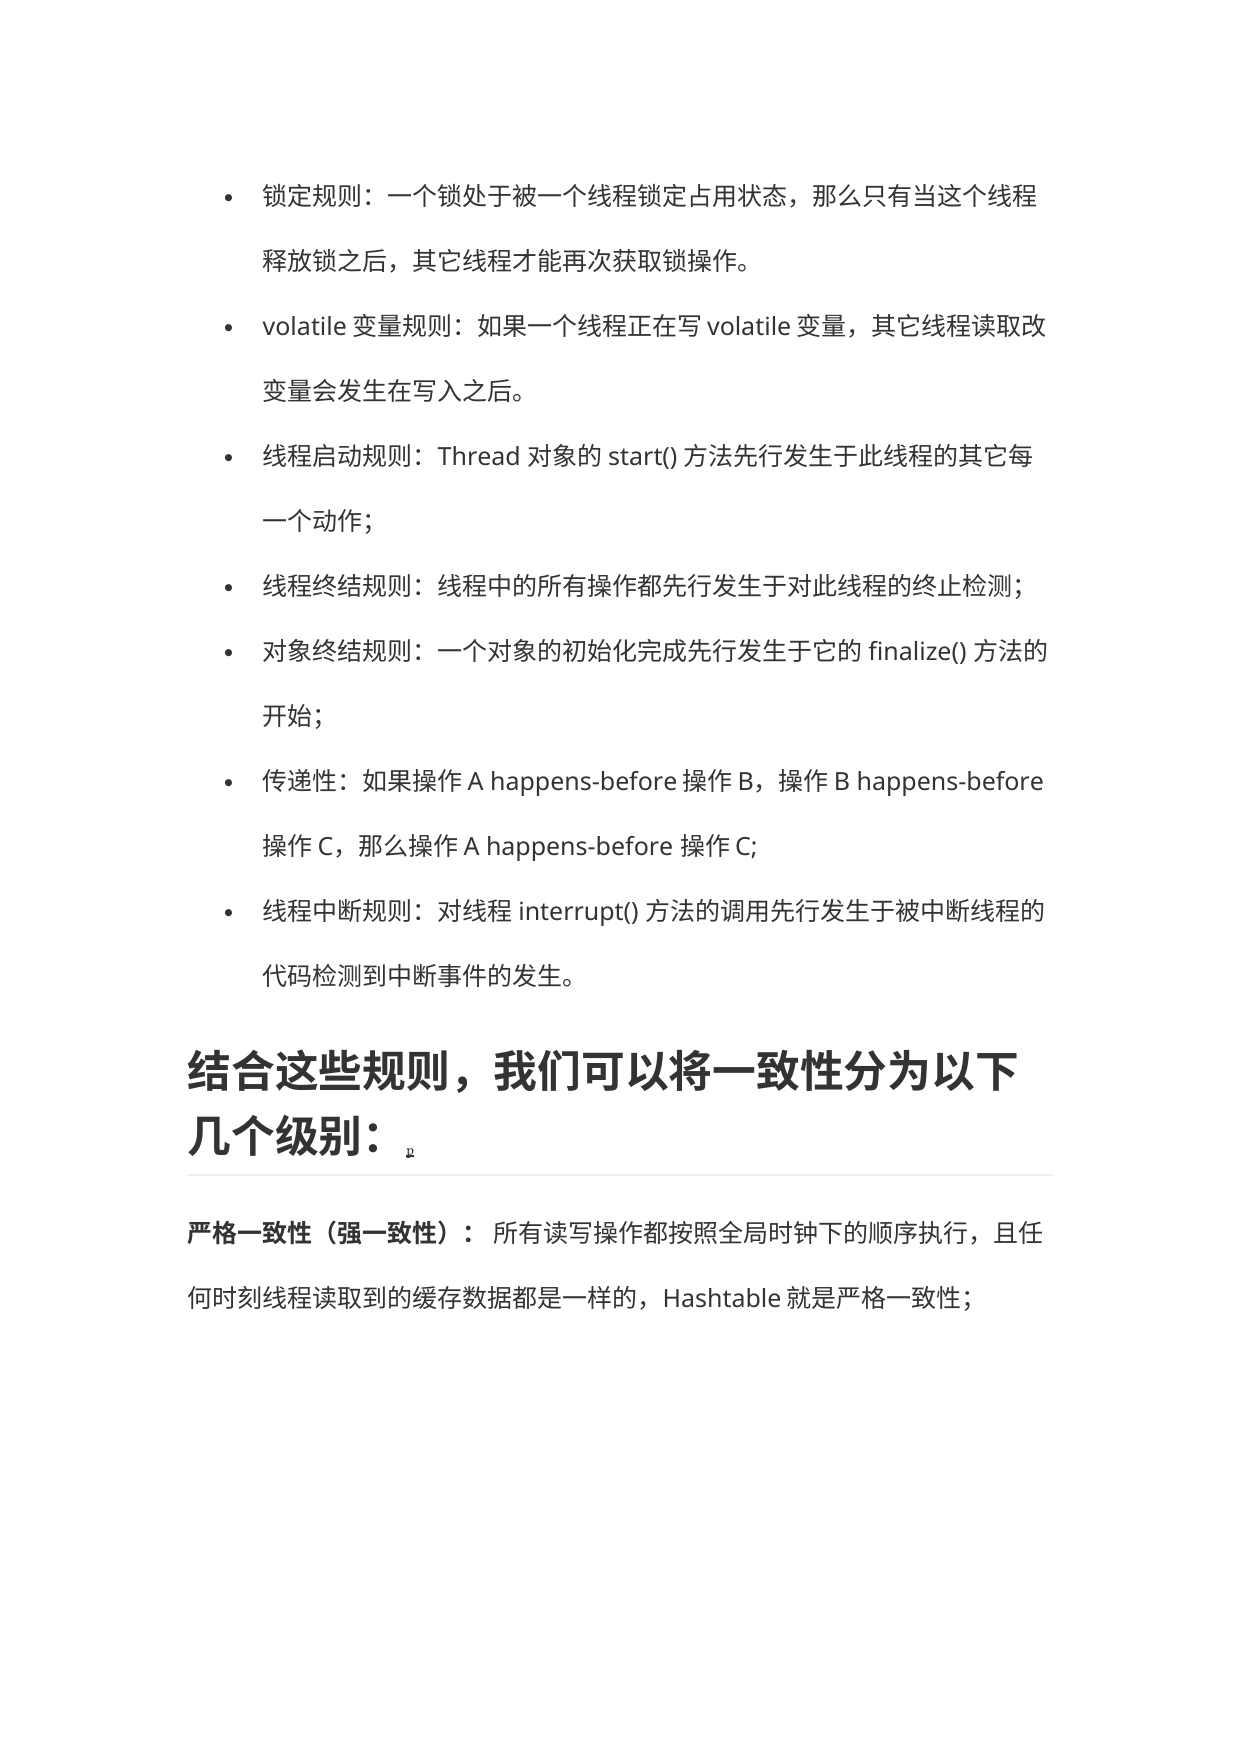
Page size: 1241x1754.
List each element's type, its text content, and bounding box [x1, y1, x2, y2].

list 传递性：如果操作A happens-before操作B，操作B happens-before操作C，那么操作A happens-before 操作C; [225, 747, 1053, 877]
text 结合这些规则，我们可以将一致性分为以下几个级别： [187, 1036, 1053, 1176]
list 线程中断规则：对线程 interrupt() 方法的调用先行发生于被中断线程的代码检测到中断事件的发生。 [225, 877, 1053, 1007]
list 对象终结规则：一个对象的初始化完成先行发生于它的 finalize() 方法的开始； [225, 617, 1053, 747]
list 线程终结规则：线程中的所有操作都先行发生于对此线程的终止检测； [225, 552, 1053, 617]
list volatile变量规则：如果一个线程正在写volatile变量，其它线程读取改变量会发生在写入之后。 [225, 292, 1053, 422]
list 锁定规则：一个锁处于被一个线程锁定占用状态，那么只有当这个线程释放锁之后，其它线程才能再次获取锁操作。 [225, 162, 1053, 292]
text 严格一致性（强一致性）： 所有读写操作都按照全局时钟下的顺序执行，且任何时刻线程读取到的缓存数据都是一样的，Hashtable就是严格一致性； [187, 1199, 1053, 1329]
list 线程启动规则：Thread 对象的 start() 方法先行发生于此线程的其它每一个动作； [225, 422, 1053, 552]
